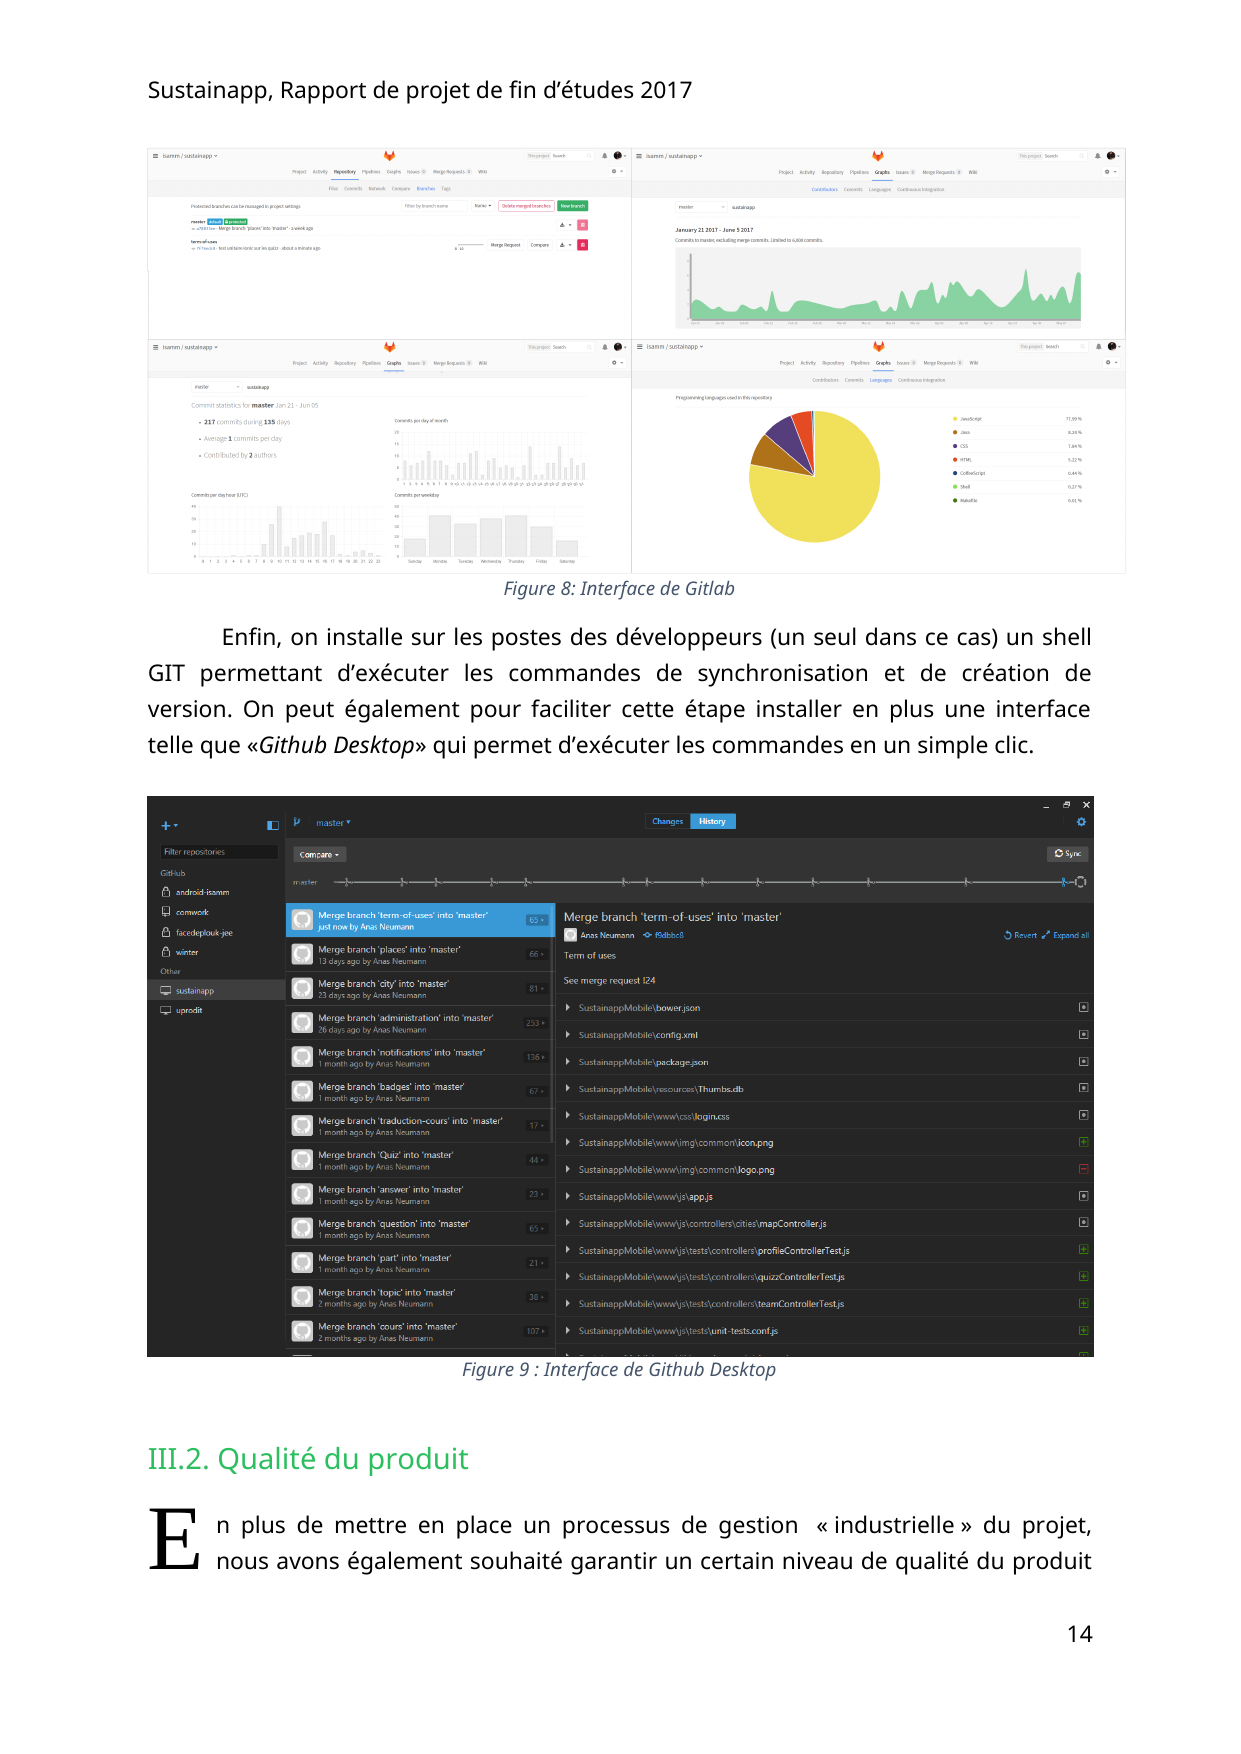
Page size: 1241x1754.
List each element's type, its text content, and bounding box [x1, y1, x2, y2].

picture [147, 796, 1094, 1357]
picture [147, 147, 1127, 575]
text Enfin, on installe sur les postes des développeurs (un seul dans ce cas) un shell GIT permettant d’exécuter les commandes de synchronisation et de création de version. On peut également pour faciliter cette étape installer en plus une interface telle que «Github Desktop» qui permet d’exécuter les commandes en un simple clic. [148, 621, 1093, 760]
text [148, 1509, 1093, 1577]
subtitle III.2. Qualité du produit [148, 1438, 1093, 1478]
